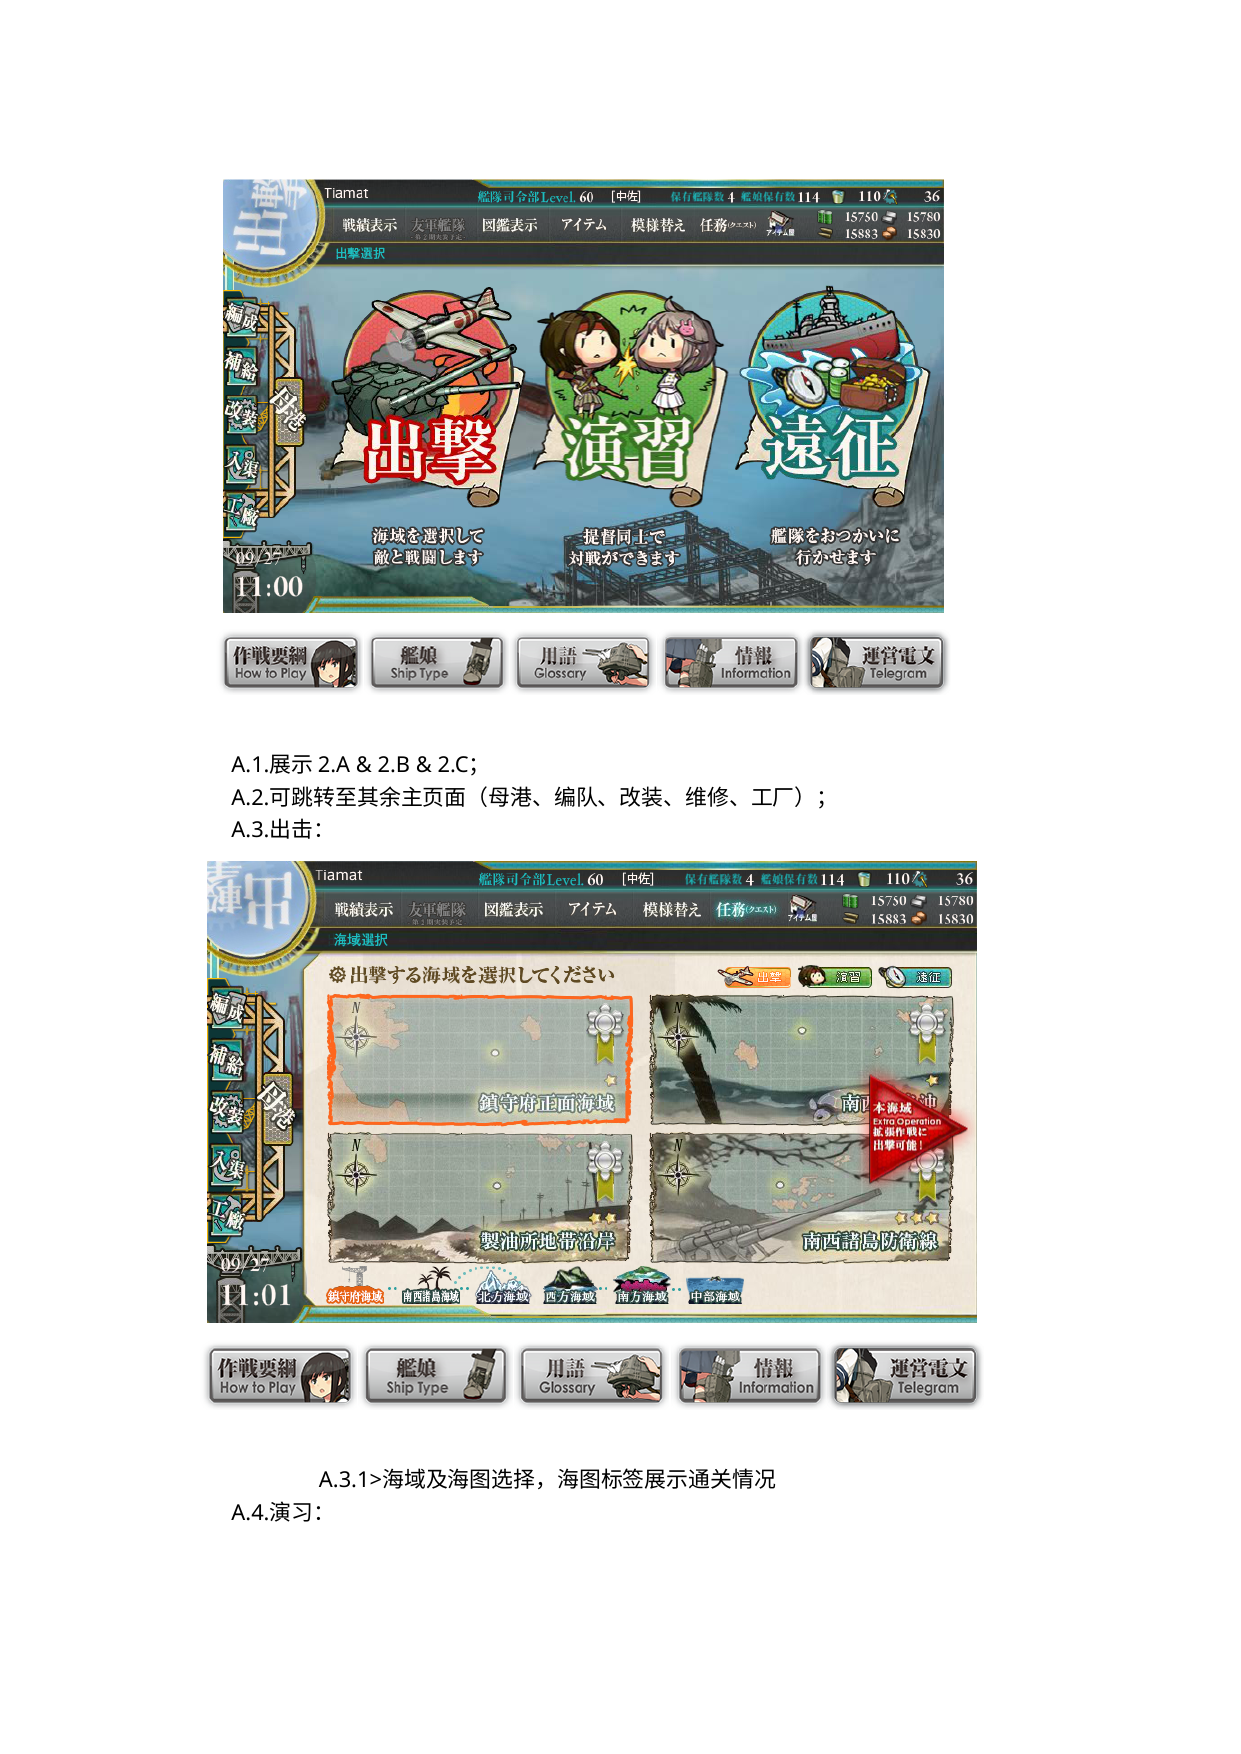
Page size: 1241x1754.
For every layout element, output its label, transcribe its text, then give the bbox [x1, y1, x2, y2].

picture [187, 162, 1052, 742]
list A.3.1>海域及海图选择，海图标签展示通关情况 [275, 1462, 1053, 1494]
list A.3.出击： [187, 812, 1053, 844]
picture [187, 844, 1053, 1425]
list A.1.展示2.A & 2.B & 2.C； [187, 747, 1053, 779]
list A.4.演习： [187, 1494, 1053, 1527]
list A.2.可跳转至其余主页面（母港、编队、改装、维修、工厂）； [187, 779, 1053, 812]
